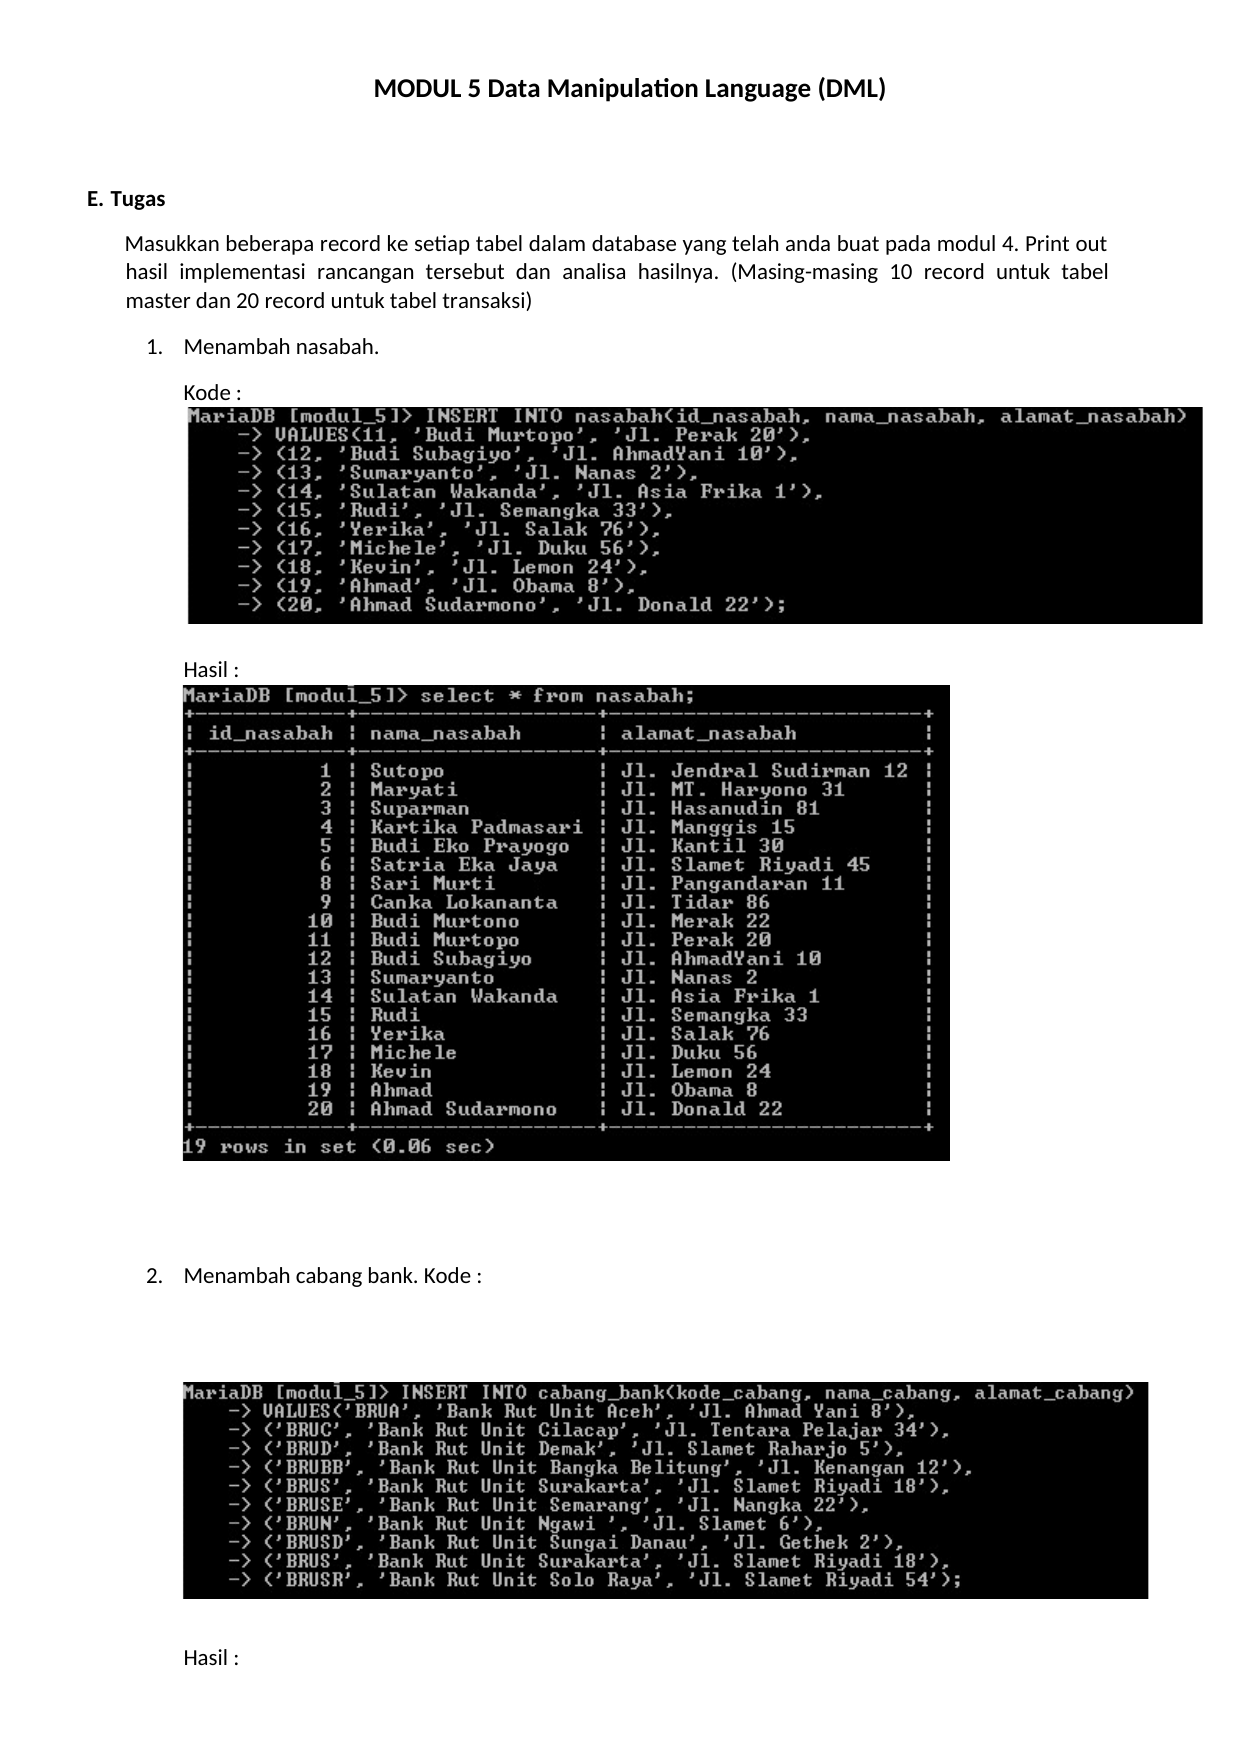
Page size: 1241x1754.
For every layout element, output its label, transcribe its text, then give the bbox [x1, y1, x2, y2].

subtitle MODUL 5 Data Manipulation Language (DML) [79, 71, 1181, 104]
text Masukkan beberapa record ke setiap tabel dalam database yang telah anda buat pada modul 4. Print out hasil implementasi rancangan tersebut dan analisa hasilnya. (Masing-masing 10 record untuk tabel master dan 20 record untuk tabel transaksi) [124, 229, 1110, 314]
text Hasil : [183, 655, 1110, 683]
list Menambah cabang bank. Kode : [146, 1261, 565, 1289]
picture [182, 1382, 1149, 1599]
text Hasil : [183, 1643, 1110, 1671]
subtitle E. Tugas [87, 184, 1222, 212]
picture [182, 685, 950, 1161]
list Menambah nasabah. [146, 332, 565, 360]
text Kode : [183, 378, 1110, 406]
picture [187, 407, 1203, 624]
